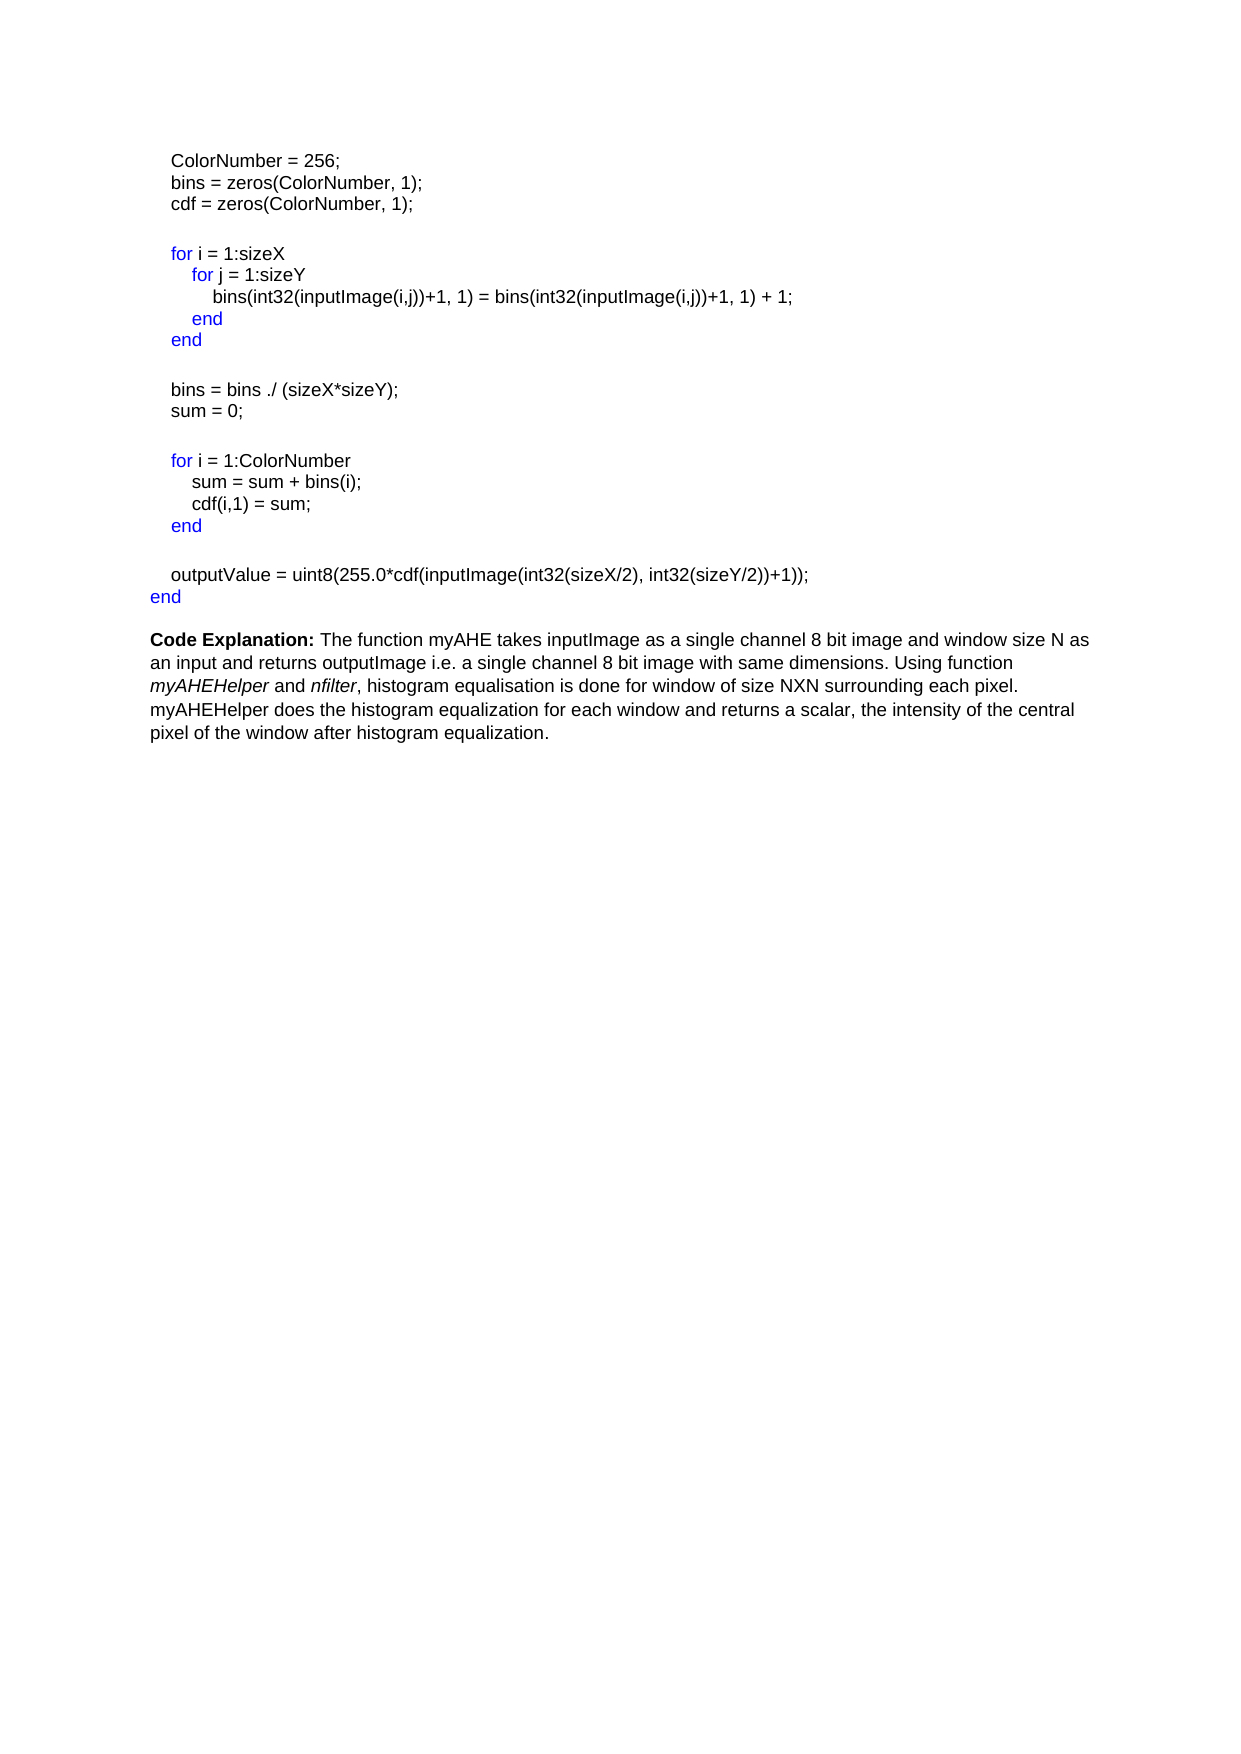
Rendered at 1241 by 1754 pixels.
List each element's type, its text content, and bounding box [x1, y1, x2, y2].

text sum = sum + bins(i); [150, 471, 1090, 493]
text end [150, 307, 1090, 329]
text for j = 1:sizeY [150, 264, 1090, 286]
text sum = 0; [150, 400, 1090, 422]
text end [150, 514, 1090, 536]
text for i = 1:ColorNumber [150, 450, 1090, 471]
text end [150, 586, 1090, 607]
text ColorNumber = 256; [150, 150, 1090, 172]
text cdf(i,1) = sum; [150, 493, 1090, 514]
text bins = zeros(ColorNumber, 1); [150, 172, 1090, 193]
text for i = 1:sizeX [150, 243, 1090, 264]
text bins(int32(inputImage(i,j))+1, 1) = bins(int32(inputImage(i,j))+1, 1) + 1; [150, 286, 1090, 307]
text cdf = zeros(ColorNumber, 1); [150, 193, 1090, 215]
text end [150, 329, 1090, 351]
text Code Explanation: The function myAHE takes inputImage as a single channel 8 bit image and window size N as an input and returns outputImage i.e. a single channel 8 bit image with same dimensions. Using function myAHEHelper and nfilter, histogram equalisation is done for window of size NXN surrounding each pixel. myAHEHelper does the histogram equalization for each window and returns a scalar, the intensity of the central pixel of the window after histogram equalization. [150, 629, 1090, 743]
text outputValue = uint8(255.0*cdf(inputImage(int32(sizeX/2), int32(sizeY/2))+1)); [150, 564, 1090, 586]
text bins = bins ./ (sizeX*sizeY); [150, 378, 1090, 400]
